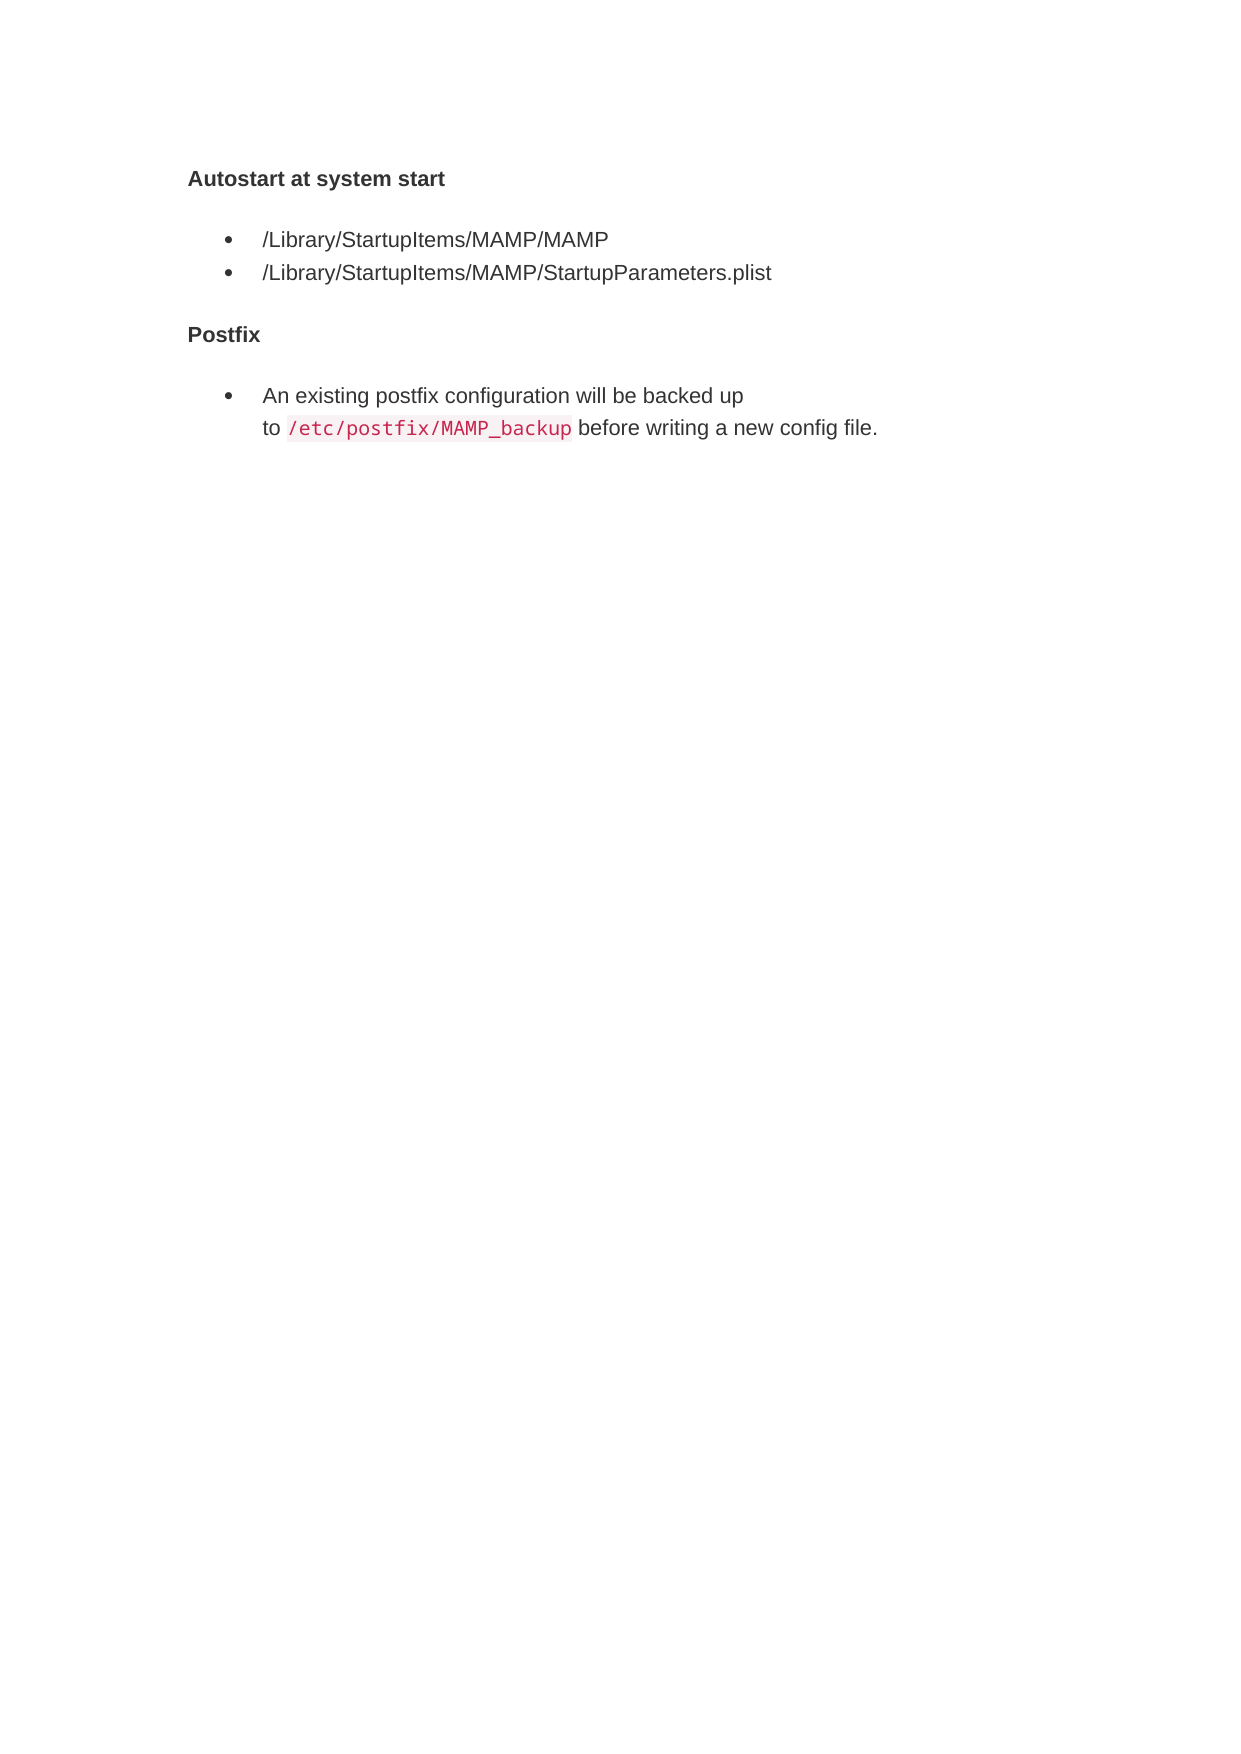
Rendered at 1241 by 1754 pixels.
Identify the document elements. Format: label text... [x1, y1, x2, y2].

list /Library/StartupItems/MAMP/StartupParameters.plist [225, 256, 1053, 289]
list An existing postfix configuration will be backed up to /etc/postfix/MAMP_backup before writing a new config file. [225, 379, 1053, 444]
text Postfix [187, 318, 1053, 350]
text Autostart at system start [187, 162, 1053, 194]
list /Library/StartupItems/MAMP/MAMP [225, 224, 1053, 256]
